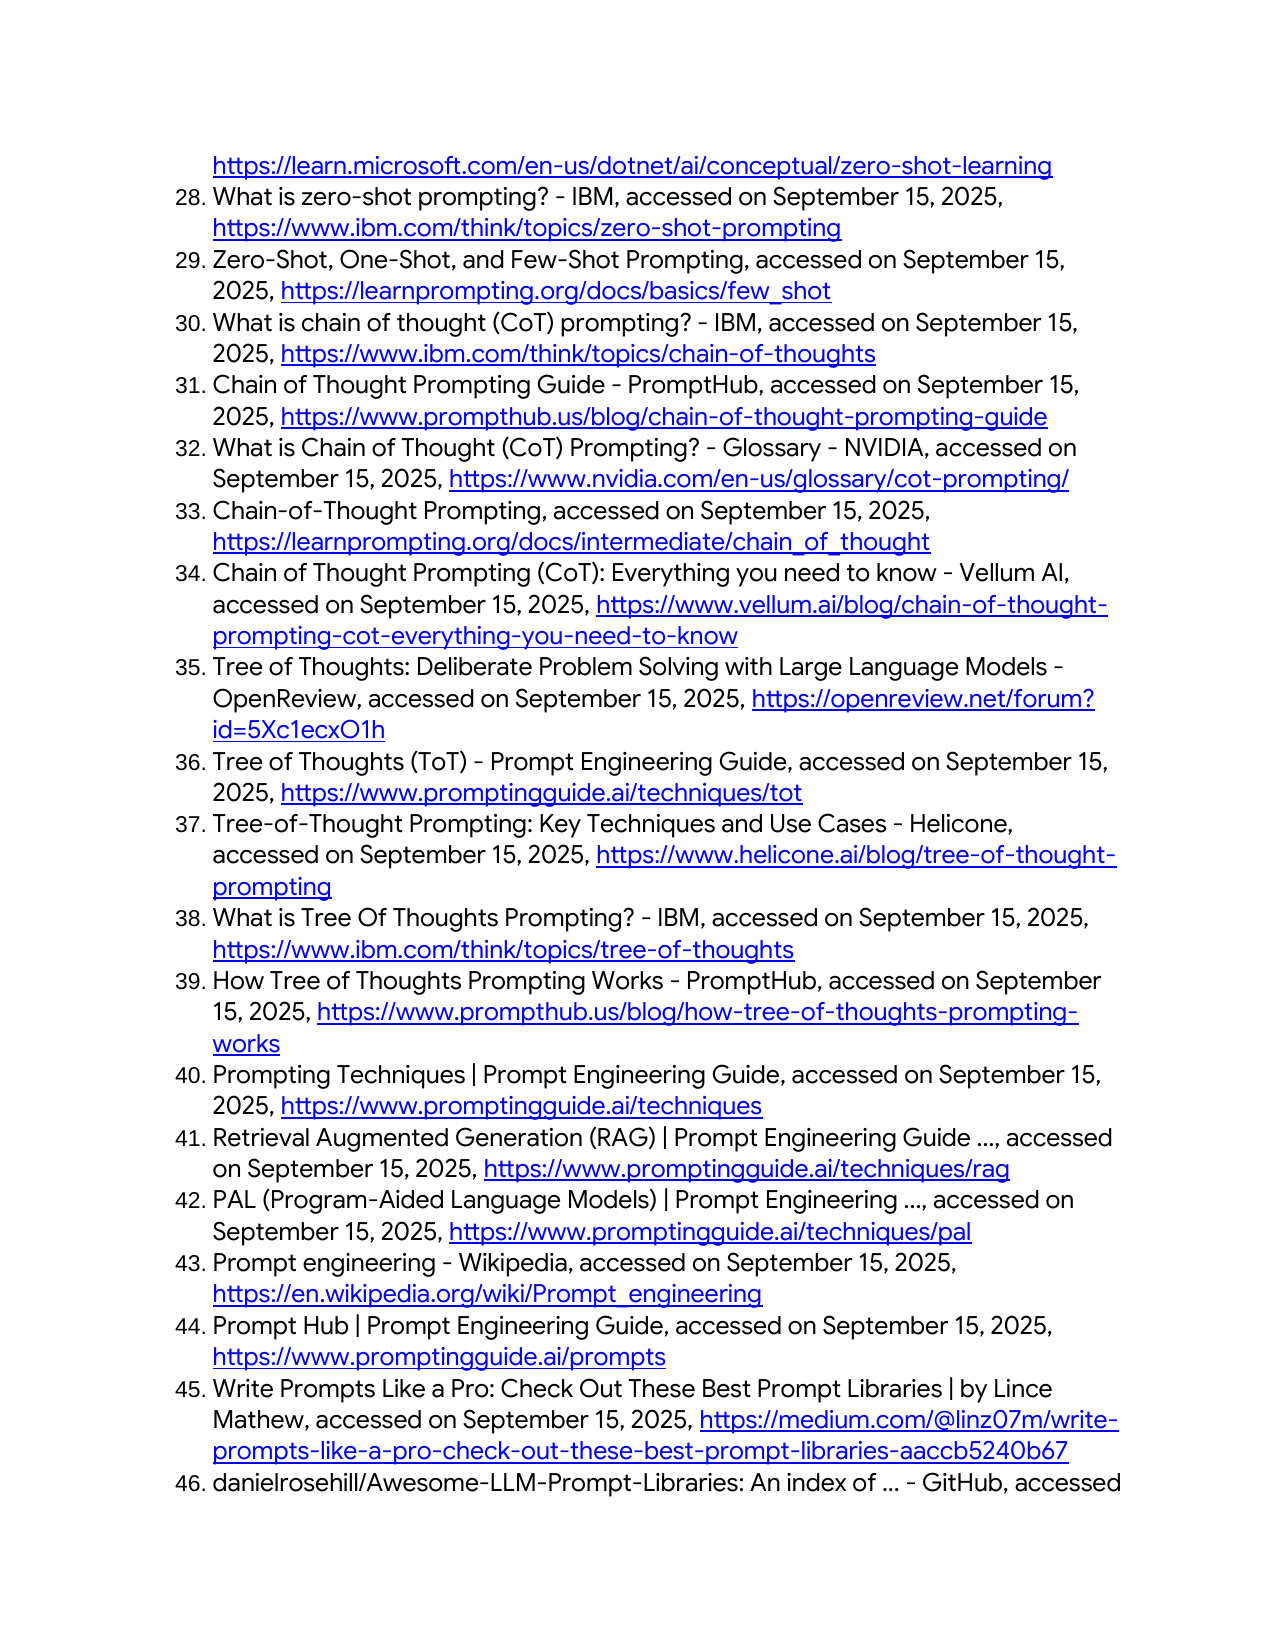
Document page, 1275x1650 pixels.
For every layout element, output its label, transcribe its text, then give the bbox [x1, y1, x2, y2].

list Retrieval Augmented Generation (RAG) | Prompt Engineering Guide ..., accessed on September 15, 2025, https://www.promptingguide.ai/techniques/rag [175, 1122, 1125, 1185]
list Chain of Thought Prompting Guide - PromptHub, accessed on September 15, 2025, https://www.prompthub.us/blog/chain-of-thought-prompting-guide [175, 369, 1125, 432]
list Chain of Thought Prompting (CoT): Everything you need to know - Vellum AI, accessed on September 15, 2025, https://www.vellum.ai/blog/chain-of-thought-prompting-cot-everything-you-need-to-know [175, 558, 1125, 652]
list Tree of Thoughts: Deliberate Problem Solving with Large Language Models - OpenReview, accessed on September 15, 2025, https://openreview.net/forum?id=5Xc1ecxO1h [175, 652, 1125, 746]
list Chain-of-Thought Prompting, accessed on September 15, 2025, https://learnprompting.org/docs/intermediate/chain_of_thought [175, 495, 1125, 558]
list Write Prompts Like a Pro: Check Out These Best Prompt Libraries | by Lince Mathew, accessed on September 15, 2025, https://medium.com/@linz07m/write-prompts-like-a-pro-check-out-these-best-prompt-libraries-aaccb5240b67 [175, 1373, 1125, 1467]
list How Tree of Thoughts Prompting Works - PromptHub, accessed on September 15, 2025, https://www.prompthub.us/blog/how-tree-of-thoughts-prompting-works [175, 965, 1125, 1059]
list Tree of Thoughts (ToT) - Prompt Engineering Guide, accessed on September 15, 2025, https://www.promptingguide.ai/techniques/tot [175, 746, 1125, 808]
list Prompt Hub | Prompt Engineering Guide, accessed on September 15, 2025, https://www.promptingguide.ai/prompts [175, 1310, 1125, 1373]
list Prompt engineering - Wikipedia, accessed on September 15, 2025, https://en.wikipedia.org/wiki/Prompt_engineering [175, 1247, 1125, 1310]
list What is zero-shot prompting? - IBM, accessed on September 15, 2025, https://www.ibm.com/think/topics/zero-shot-prompting [175, 181, 1125, 244]
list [175, 1467, 1125, 1498]
list PAL (Program-Aided Language Models) | Prompt Engineering ..., accessed on September 15, 2025, https://www.promptingguide.ai/techniques/pal [175, 1185, 1125, 1247]
list Prompting Techniques | Prompt Engineering Guide, accessed on September 15, 2025, https://www.promptingguide.ai/techniques [175, 1059, 1125, 1122]
list Zero-Shot, One-Shot, and Few-Shot Prompting, accessed on September 15, 2025, https://learnprompting.org/docs/basics/few_shot [175, 244, 1125, 307]
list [175, 150, 1125, 181]
list What is Chain of Thought (CoT) Prompting? - Glossary - NVIDIA, accessed on September 15, 2025, https://www.nvidia.com/en-us/glossary/cot-prompting/ [175, 432, 1125, 495]
list What is Tree Of Thoughts Prompting? - IBM, accessed on September 15, 2025, https://www.ibm.com/think/topics/tree-of-thoughts [175, 902, 1125, 965]
list What is chain of thought (CoT) prompting? - IBM, accessed on September 15, 2025, https://www.ibm.com/think/topics/chain-of-thoughts [175, 307, 1125, 369]
list Tree-of-Thought Prompting: Key Techniques and Use Cases - Helicone, accessed on September 15, 2025, https://www.helicone.ai/blog/tree-of-thought-prompting [175, 808, 1125, 902]
